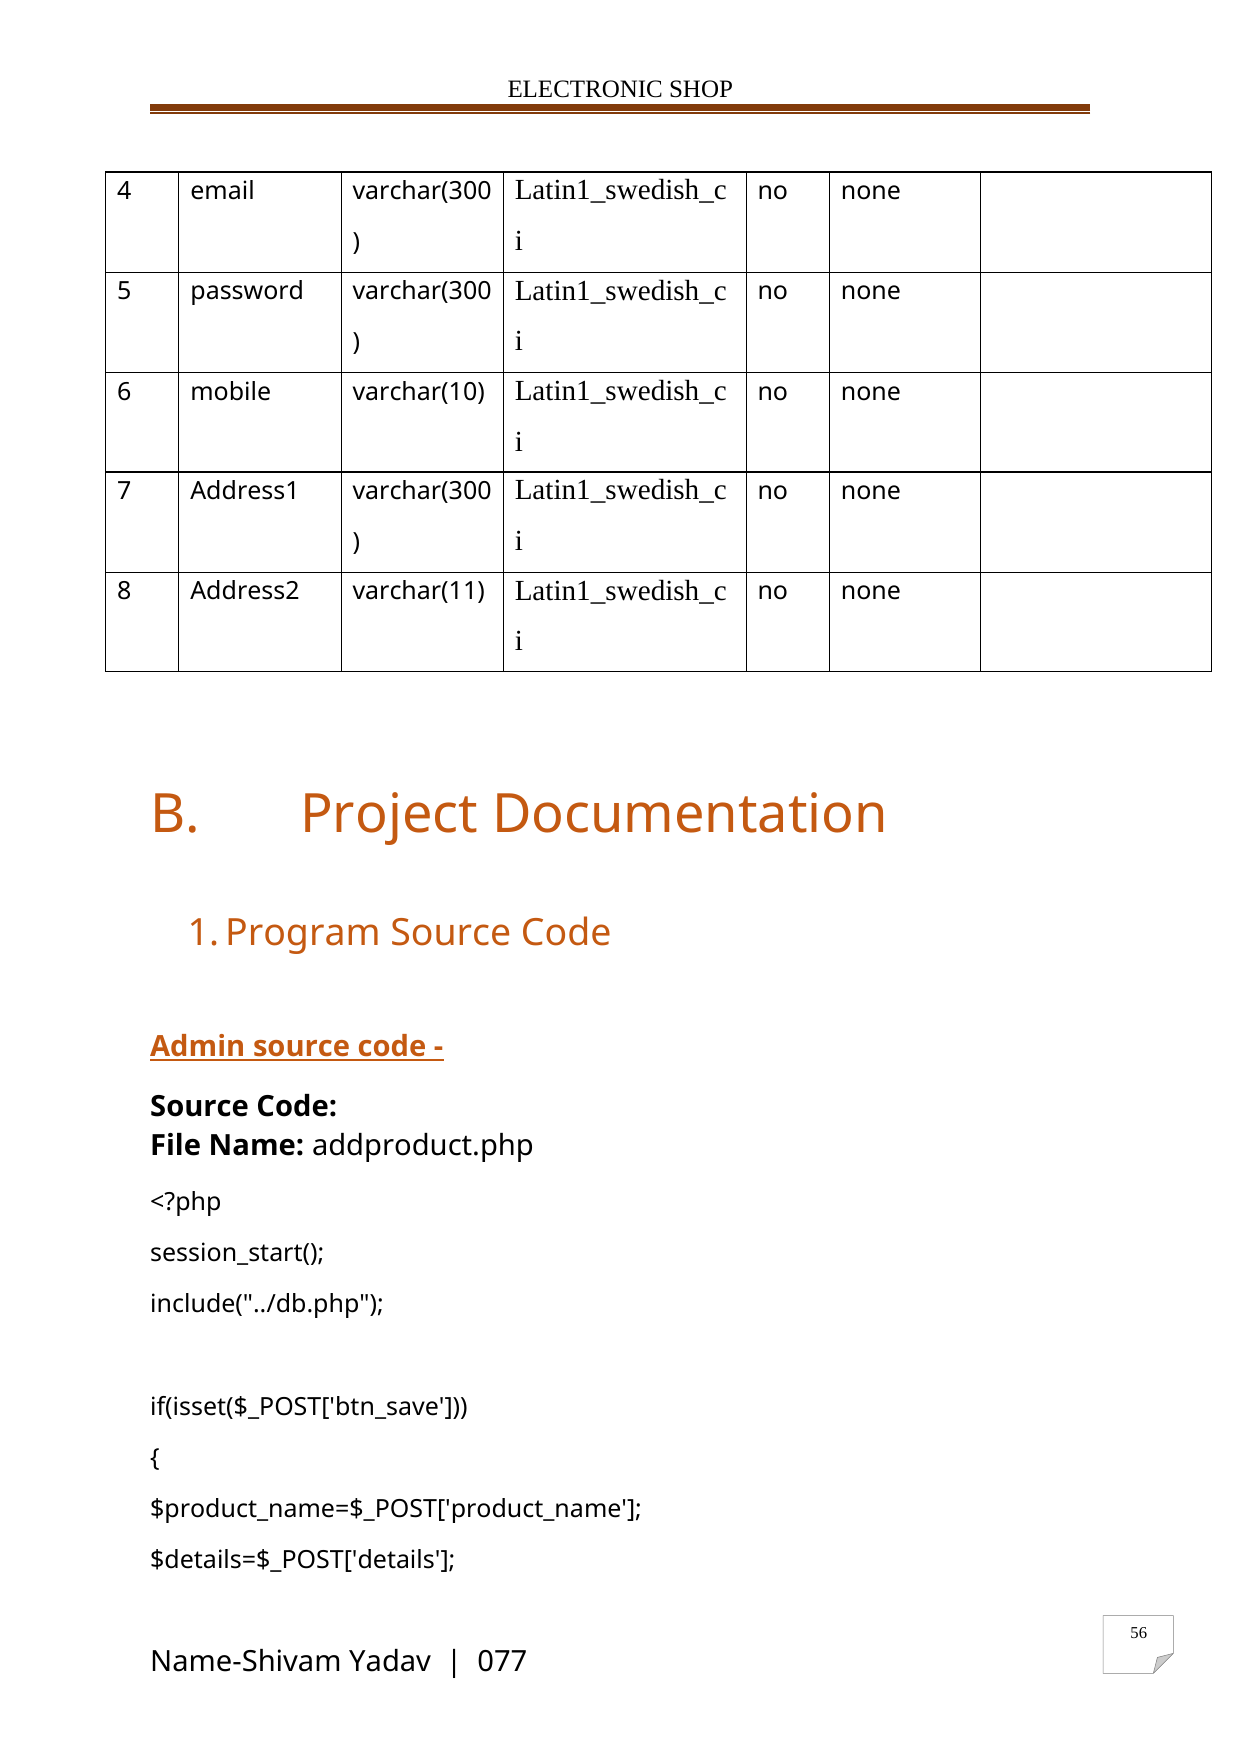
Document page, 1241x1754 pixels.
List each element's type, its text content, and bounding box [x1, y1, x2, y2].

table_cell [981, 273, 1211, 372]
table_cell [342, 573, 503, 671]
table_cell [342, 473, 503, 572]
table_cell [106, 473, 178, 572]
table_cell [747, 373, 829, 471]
text Source Code: [150, 1085, 1090, 1124]
text { [150, 1439, 1090, 1473]
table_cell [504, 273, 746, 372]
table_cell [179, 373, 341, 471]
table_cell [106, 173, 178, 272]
text $product_name=$_POST['product_name']; [150, 1490, 1090, 1524]
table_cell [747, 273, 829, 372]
list Project Documentation [150, 774, 1090, 848]
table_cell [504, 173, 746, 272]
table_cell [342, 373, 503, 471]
text $details=$_POST['details']; [150, 1541, 1090, 1575]
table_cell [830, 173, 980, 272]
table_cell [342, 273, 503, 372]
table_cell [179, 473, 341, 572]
text session_start(); [150, 1235, 1090, 1269]
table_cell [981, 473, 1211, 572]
text <?php [150, 1184, 1090, 1218]
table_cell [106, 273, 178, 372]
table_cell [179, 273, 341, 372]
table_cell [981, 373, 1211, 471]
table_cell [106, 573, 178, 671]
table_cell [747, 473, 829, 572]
text Admin source code - [150, 1025, 1090, 1065]
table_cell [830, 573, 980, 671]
text File Name: addproduct.php [150, 1124, 1090, 1164]
subtitle Program Source Code [187, 906, 1090, 957]
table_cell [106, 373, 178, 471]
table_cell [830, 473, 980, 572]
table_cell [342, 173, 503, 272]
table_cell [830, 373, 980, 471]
text if(isset($_POST['btn_save'])) [150, 1388, 1090, 1422]
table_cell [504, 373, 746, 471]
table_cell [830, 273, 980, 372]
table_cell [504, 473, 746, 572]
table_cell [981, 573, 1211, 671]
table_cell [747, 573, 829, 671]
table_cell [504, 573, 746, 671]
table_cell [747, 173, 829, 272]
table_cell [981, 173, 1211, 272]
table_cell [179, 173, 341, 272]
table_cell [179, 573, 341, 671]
text include("../db.php"); [150, 1286, 1090, 1320]
